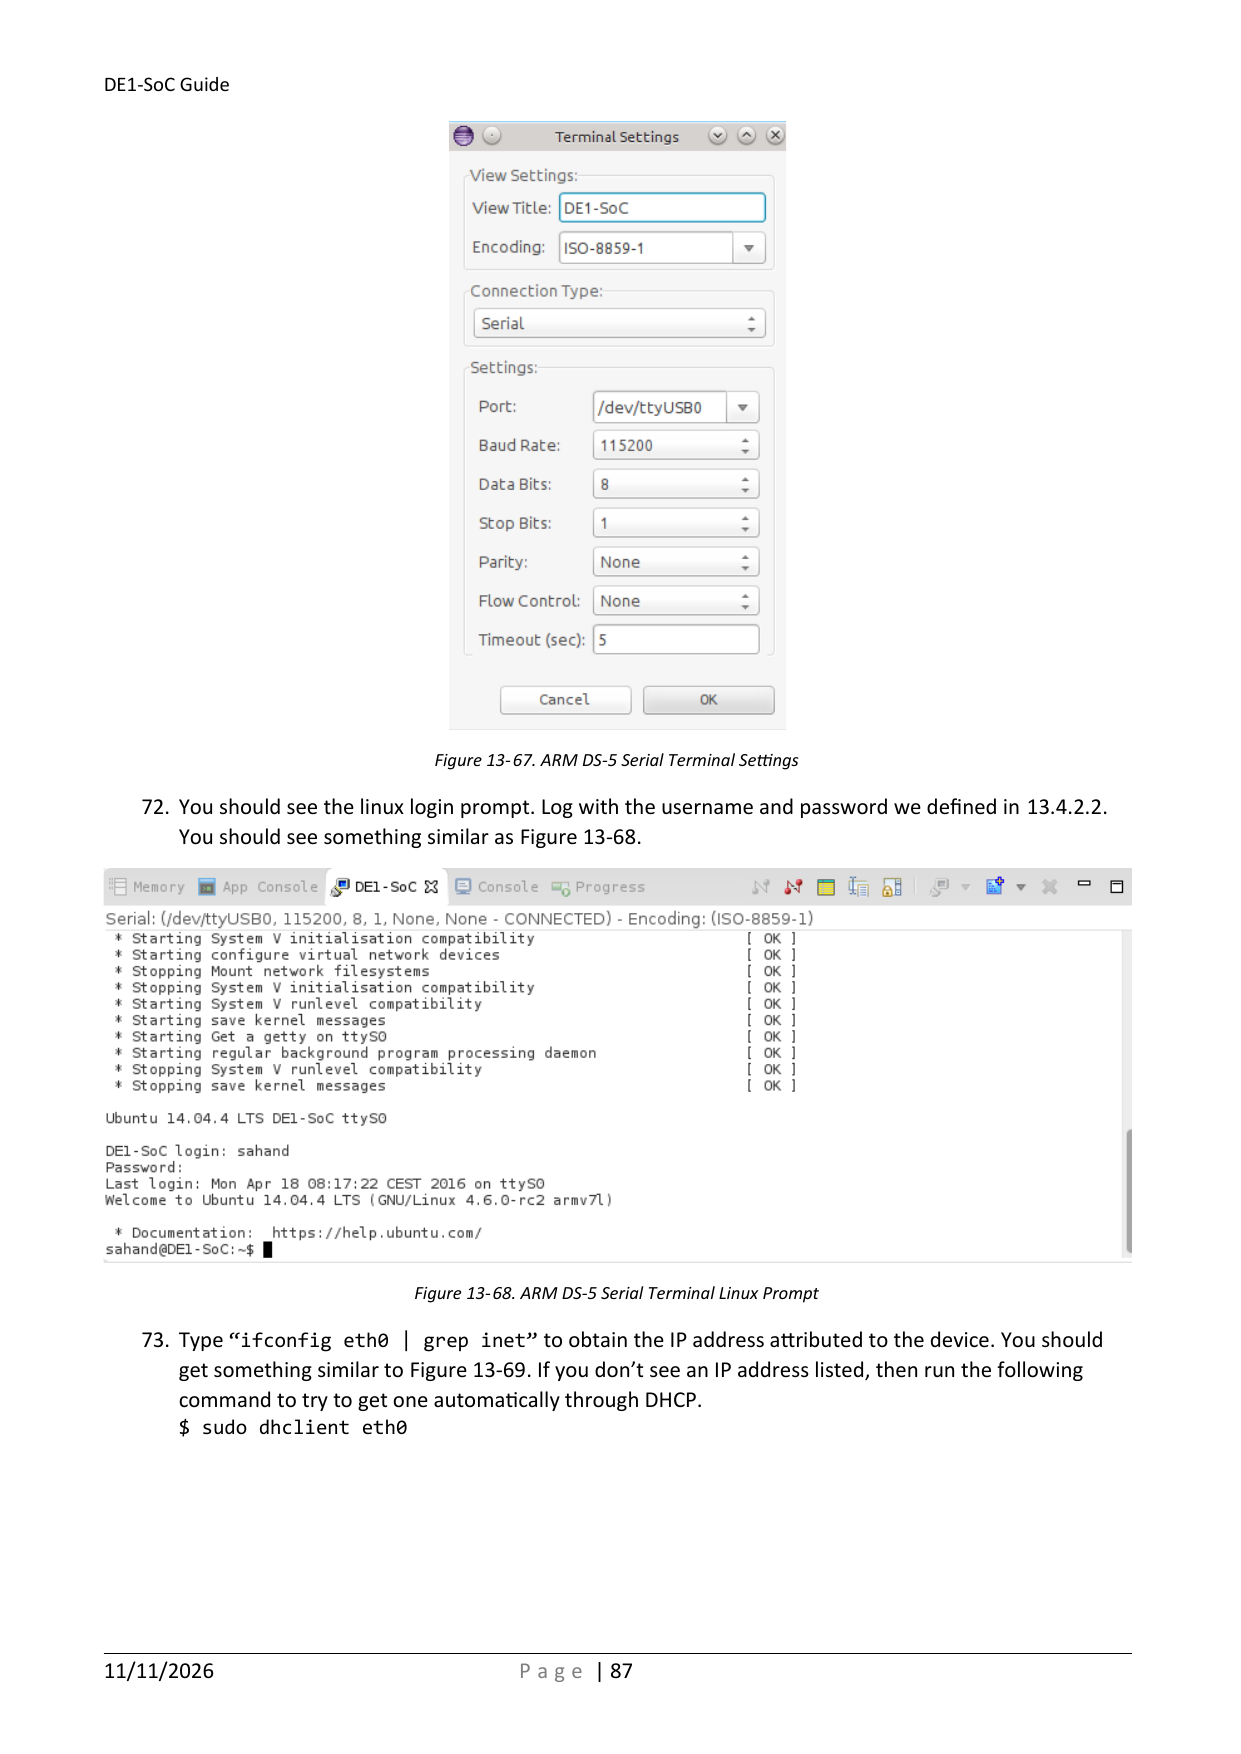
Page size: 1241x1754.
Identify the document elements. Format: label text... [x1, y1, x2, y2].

picture [449, 121, 787, 730]
picture [103, 868, 1132, 1263]
